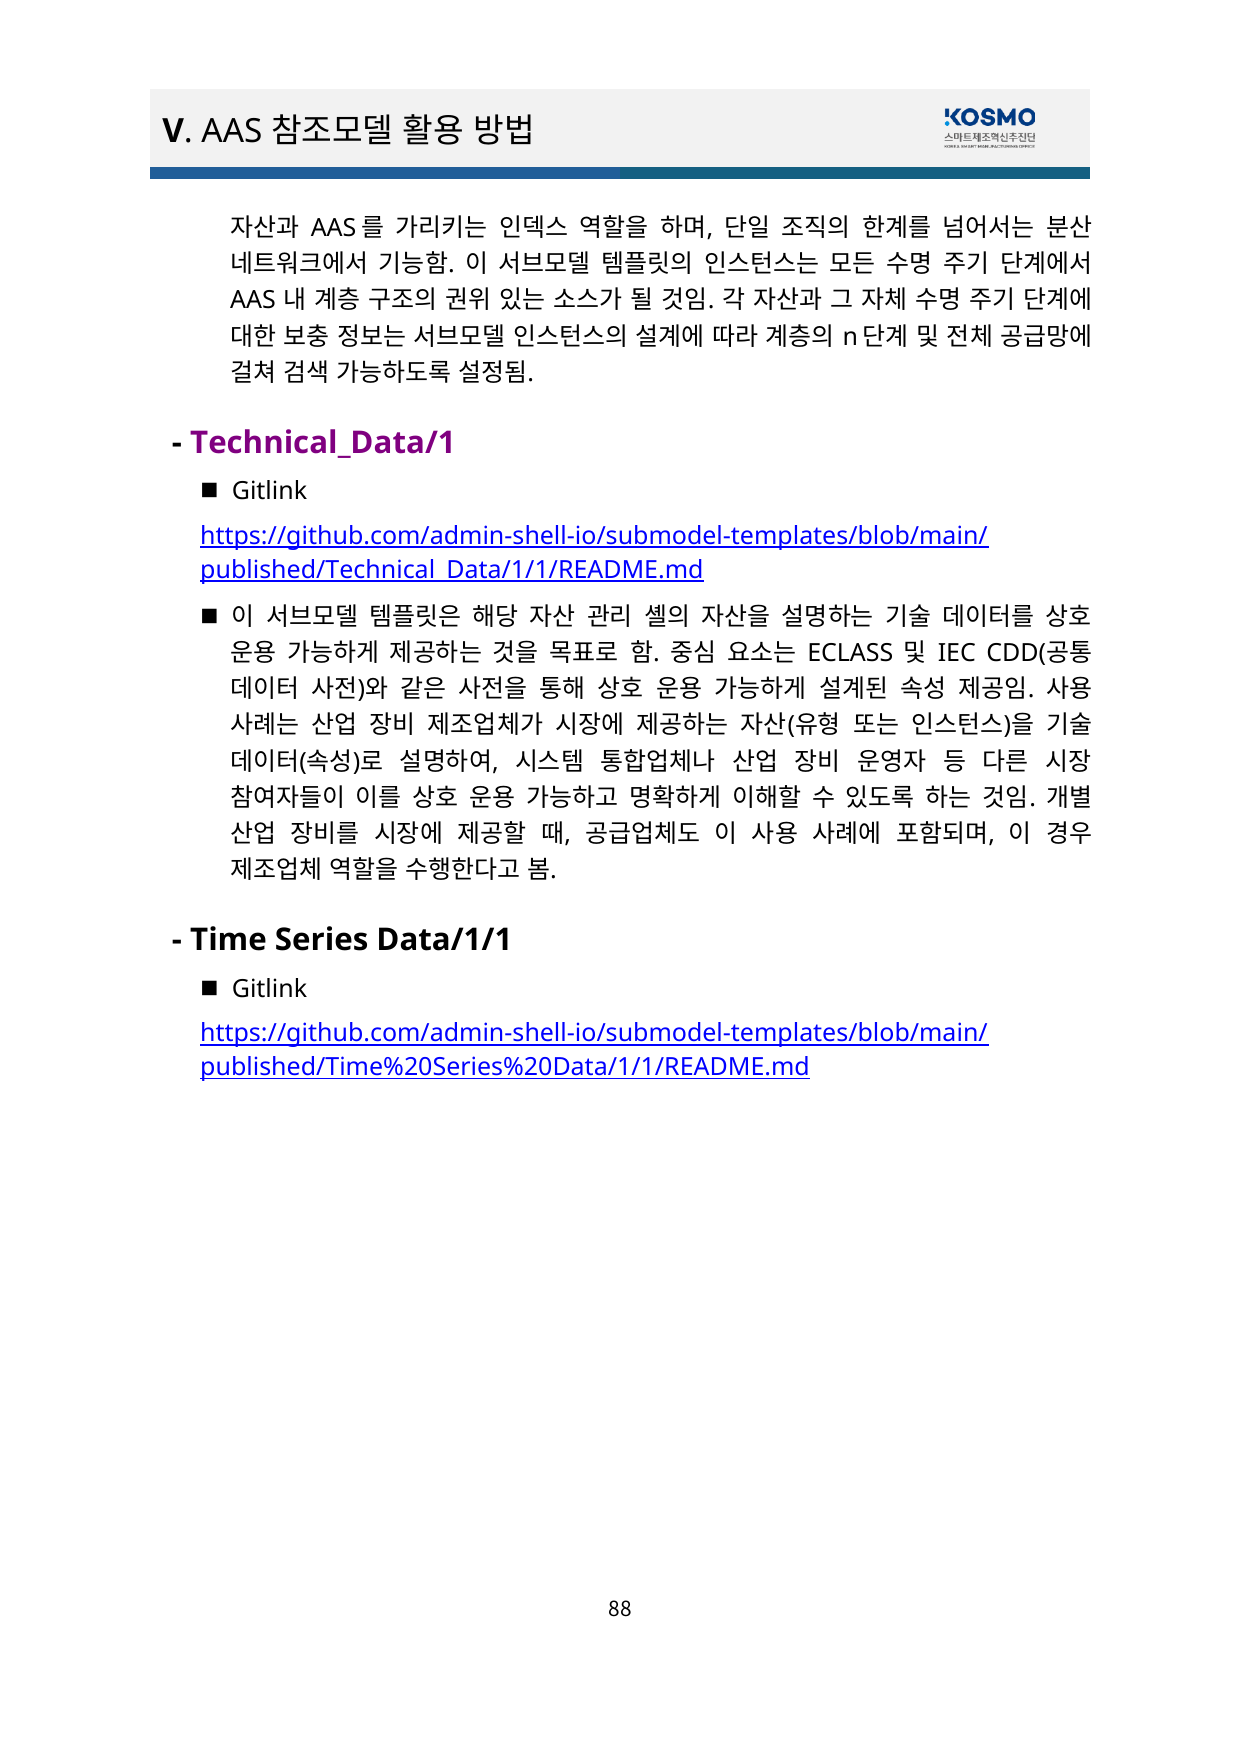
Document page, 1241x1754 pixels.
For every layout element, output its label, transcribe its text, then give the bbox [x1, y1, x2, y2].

text https://github.com/admin-shell-io/submodel-templates/blob/main/published/Technical_Data/1/1/README.md [200, 517, 1092, 586]
text https://github.com/admin-shell-io/submodel-templates/blob/main/published/Time%20Series%20Data/1/1/README.md [200, 1015, 1092, 1083]
list Gitlink [200, 970, 1092, 1004]
list Gitlink [200, 473, 1092, 507]
list 이 서브모델 템플릿은 해당 자산 관리 셸의 자산을 설명하는 기술 데이터를 상호 운용 가능하게 제공하는 것을 목표로 함. 중심 요소는 ECLASS 및 IEC CDD(공통 데이터 사전)와 같은 사전을 통해 상호 운용 가능하게 설계된 속성 제공임. 사용 사례는 산업 장비 제조업체가 시장에 제공하는 자산(유형 또는 인스턴스)을 기술 데이터(속성)로 설명하여, 시스템 통합업체나 산업 장비 운영자 등 다른 시장 참여자들이 이를 상호 운용 가능하고 명확하게 이해할 수 있도록 하는 것임. 개별 산업 장비를 시장에 제공할 때, 공급업체도 이 사용 사례에 포함되며, 이 경우 제조업체 역할을 수행한다고 봄. [200, 596, 1092, 886]
picture [944, 108, 1035, 148]
text - Time Series Data/1/1 [155, 917, 1092, 960]
text - Technical_Data/1 [155, 420, 1092, 463]
